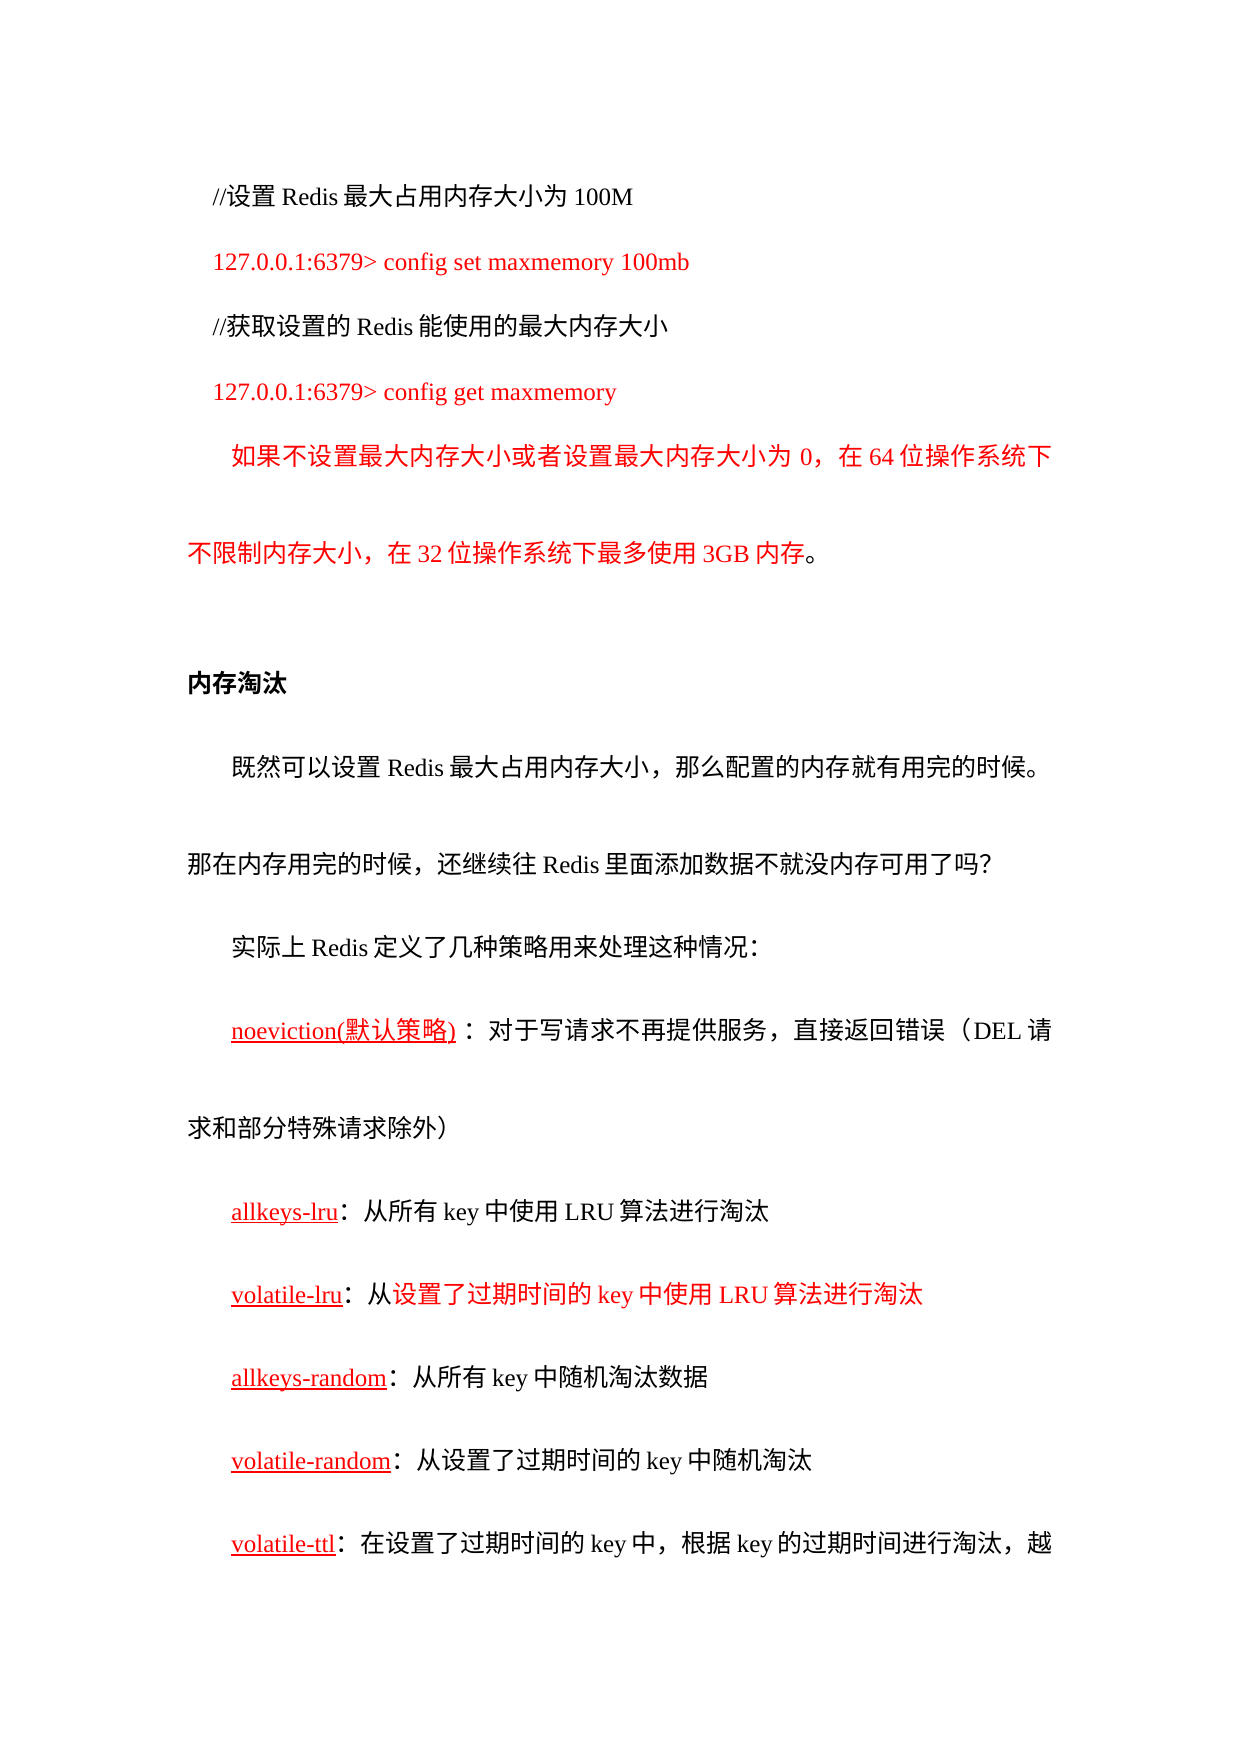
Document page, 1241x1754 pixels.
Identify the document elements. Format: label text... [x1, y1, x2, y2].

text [187, 1509, 1053, 1574]
text 127.0.0.1:6379> config set maxmemory 100mb [187, 245, 1053, 278]
text allkeys-lru：从所有key中使用LRU算法进行淘汰 [187, 1177, 1053, 1242]
text 既然可以设置Redis最大占用内存大小，那么配置的内存就有用完的时候。那在内存用完的时候，还继续往Redis里面添加数据不就没内存可用了吗？ [187, 733, 1053, 895]
text //获取设置的Redis能使用的最大内存大小 [187, 292, 1053, 357]
text volatile-lru：从设置了过期时间的key中使用LRU算法进行淘汰 [187, 1260, 1053, 1325]
text 如果不设置最大内存大小或者设置最大内存大小为0，在64位操作系统下不限制内存大小，在32位操作系统下最多使用3GB内存。 [187, 422, 1053, 584]
subtitle 内存淘汰 [187, 649, 1053, 714]
text //设置Redis最大占用内存大小为100M [187, 162, 1053, 227]
text 实际上Redis定义了几种策略用来处理这种情况： [187, 913, 1053, 978]
text volatile-random：从设置了过期时间的key中随机淘汰 [187, 1426, 1053, 1491]
text allkeys-random：从所有key中随机淘汰数据 [187, 1343, 1053, 1408]
text noeviction(默认策略) ：对于写请求不再提供服务，直接返回错误（DEL请求和部分特殊请求除外） [187, 996, 1053, 1159]
text 127.0.0.1:6379> config get maxmemory [187, 375, 1053, 408]
